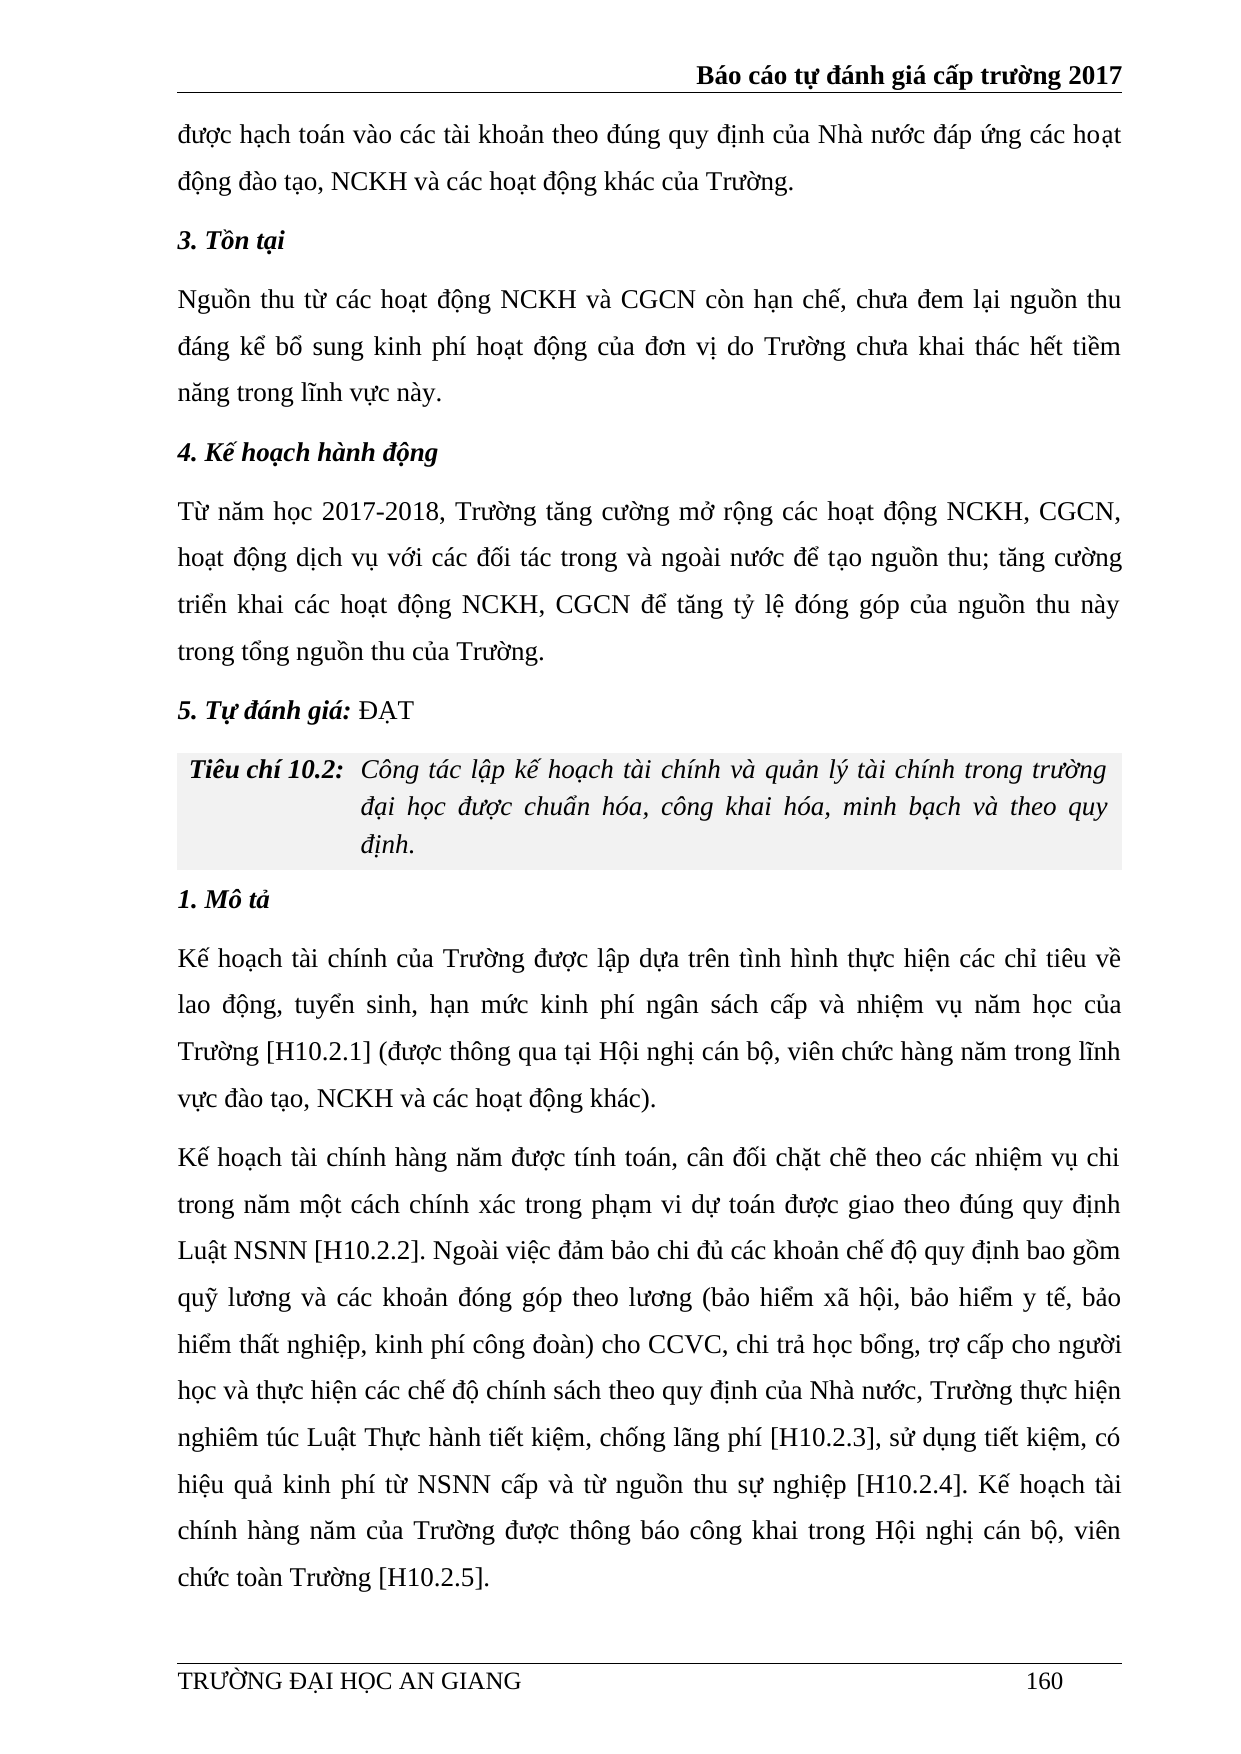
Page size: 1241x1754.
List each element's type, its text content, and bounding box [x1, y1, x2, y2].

text 4. Kế hoạch hành động [177, 436, 1122, 467]
text Kế hoạch tài chính của Trường được lập dựa trên tình hình thực hiện các chỉ tiêu về lao động, tuyển sinh, hạn mức kinh phí ngân sách cấp và nhiệm vụ năm học của Trường [H10.2.1] (được thông qua tại Hội nghị cán bộ, viên chức hàng năm trong lĩnh vực đào tạo, NCKH và các hoạt động khác). [177, 942, 1122, 1113]
text 3. Tồn tại [177, 224, 1122, 255]
table_header Tiêu chí 10.2: [177, 753, 349, 870]
text 5. Tự đánh giá: ĐẠT [177, 694, 1122, 725]
text Nguồn thu từ các hoạt động NCKH và CGCN còn hạn chế, chưa đem lại nguồn thu đáng kể bổ sung kinh phí hoạt động của đơn vị do Trường chưa khai thác hết tiềm năng trong lĩnh vực này. [177, 283, 1122, 408]
text Từ năm học 2017-2018, Trường tăng cường mở rộng các hoạt động NCKH, CGCN, hoạt động dịch vụ với các đối tác trong và ngoài nước để tạo nguồn thu; tăng cường triển khai các hoạt động NCKH, CGCN để tăng tỷ lệ đóng góp của nguồn thu này trong tổng nguồn thu của Trường. [177, 495, 1122, 666]
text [177, 118, 1122, 196]
text 1. Mô tả [177, 883, 1122, 914]
table_header Công tác lập kế hoạch tài chính và quản lý tài chính trong trường đại học được chuẩn hóa, công khai hóa, minh bạch và theo quy định. [349, 753, 1122, 870]
text Kế hoạch tài chính hàng năm được tính toán, cân đối chặt chẽ theo các nhiệm vụ chi trong năm một cách chính xác trong phạm vi dự toán được giao theo đúng quy định Luật NSNN [H10.2.2]. Ngoài việc đảm bảo chi đủ các khoản chế độ quy định bao gồm quỹ lương và các khoản đóng góp theo lương (bảo hiểm xã hội, bảo hiểm y tế, bảo hiểm thất nghiệp, kinh phí công đoàn) cho CCVC, chi trả học bổng, trợ cấp cho người học và thực hiện các chế độ chính sách theo quy định của Nhà nước, Trường thực hiện nghiêm túc Luật Thực hành tiết kiệm, chống lãng phí [H10.2.3], sử dụng tiết kiệm, có hiệu quả kinh phí từ NSNN cấp và từ nguồn thu sự nghiệp [H10.2.4]. Kế hoạch tài chính hàng năm của Trường được thông báo công khai trong Hội nghị cán bộ, viên chức toàn Trường [H10.2.5]. [177, 1141, 1122, 1592]
